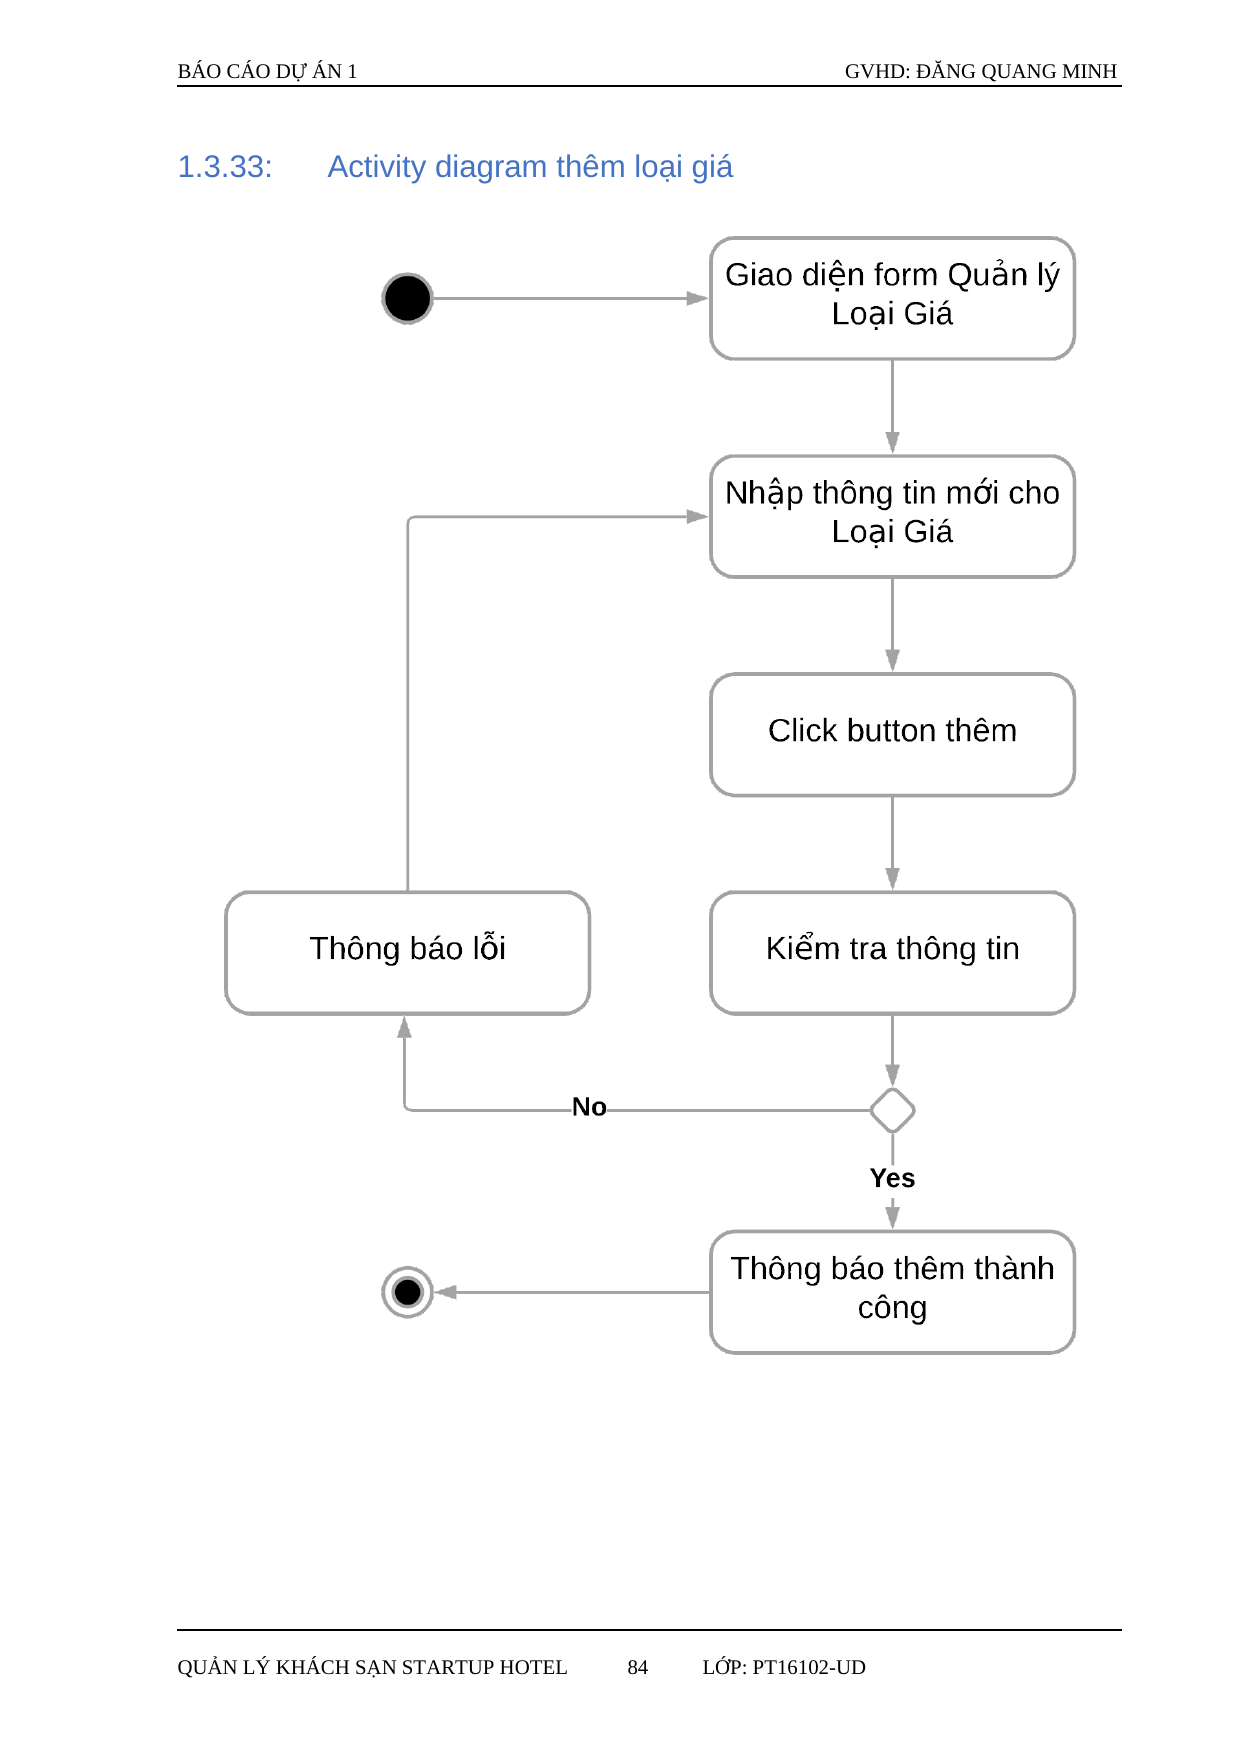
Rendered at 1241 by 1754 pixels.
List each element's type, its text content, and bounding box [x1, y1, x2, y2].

subtitle Activity diagram thêm loại giá [177, 148, 1122, 184]
picture [177, 190, 1123, 1401]
